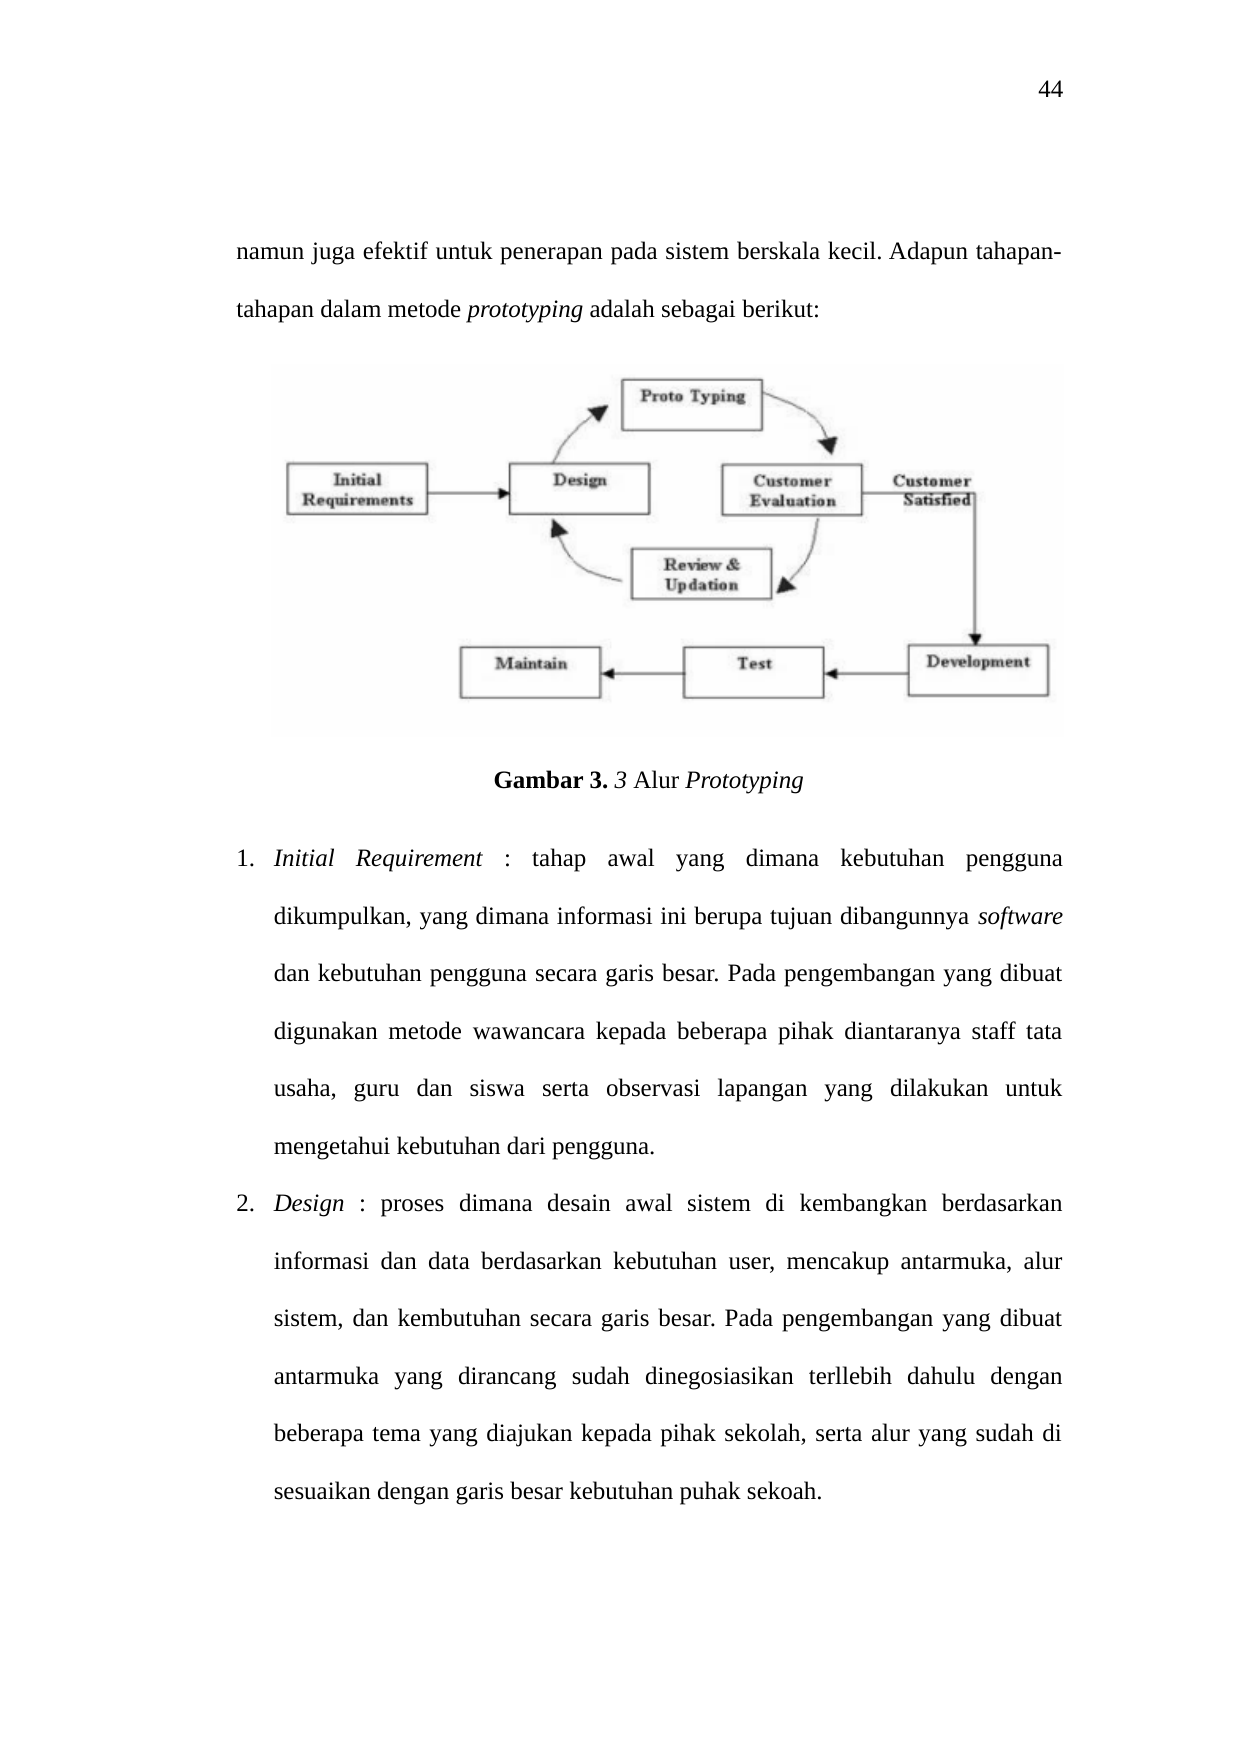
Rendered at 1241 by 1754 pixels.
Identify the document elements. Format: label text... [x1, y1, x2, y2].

picture [236, 351, 1090, 737]
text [236, 236, 1063, 322]
list Initial Requirement : tahap awal yang dimana kebutuhan pengguna dikumpulkan, yang dimana informasi ini berupa tujuan dibangunnya software dan kebutuhan pengguna secara garis besar. Pada pengembangan yang dibuat digunakan metode wawancara kepada beberapa pihak diantaranya staff tata usaha, guru dan siswa serta observasi lapangan yang dilakukan untuk mengetahui kebutuhan dari pengguna. [236, 843, 1063, 1159]
list Design : proses dimana desain awal sistem di kembangkan berdasarkan informasi dan data berdasarkan kebutuhan user, mencakup antarmuka, alur sistem, dan kembutuhan secara garis besar. Pada pengembangan yang dibuat antarmuka yang dirancang sudah dinegosiasikan terllebih dahulu dengan beberapa tema yang diajukan kepada pihak sekolah, serta alur yang sudah di sesuaikan dengan garis besar kebutuhan puhak sekoah. [236, 1188, 1063, 1504]
text Gambar 3. 3 Alur Prototyping [236, 765, 1063, 794]
